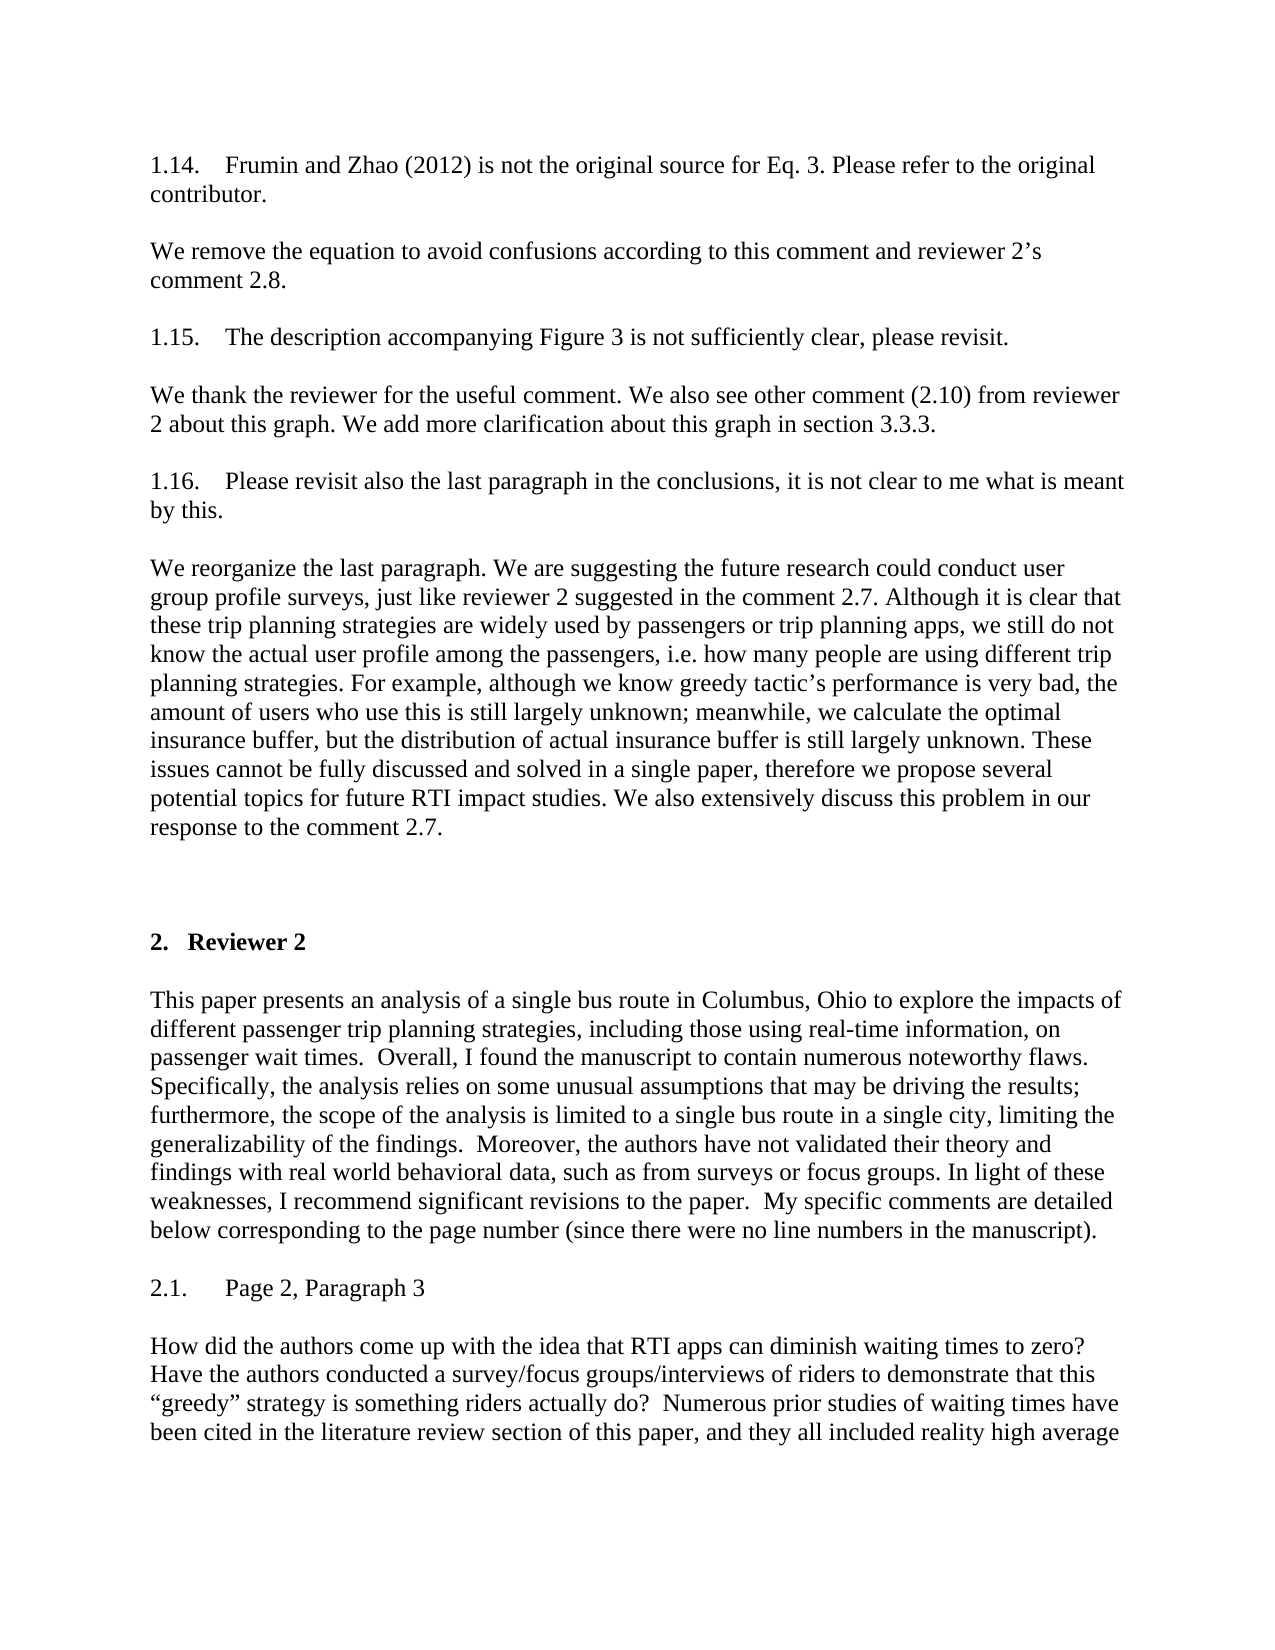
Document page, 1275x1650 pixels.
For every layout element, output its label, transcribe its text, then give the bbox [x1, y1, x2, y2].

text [150, 1389, 1125, 1475]
list Reviewer 2 [150, 985, 1125, 1014]
text We reorganize the last paragraph. We are suggesting the future research could conduct user group profile surveys, just like reviewer 2 suggested in the comment 2.7. Although it is clear that these trip planning strategies are widely used by passengers or trip planning apps, we still do not know the actual user profile among the passengers, i.e. how many people are using different trip planning strategies. For example, although we know greedy tactic’s performance is very bad, the amount of users who use this is still largely unknown; meanwhile, we calculate the optimal insurance buffer, but the distribution of actual insurance buffer is still largely unknown. These issues cannot be fully discussed and solved in a single paper, therefore we propose several potential topics for future RTI impact studies. We also extensively discuss this problem in our response to the comment 2.7. [150, 611, 1125, 898]
list Please revisit also the last paragraph in the conclusions, it is not clear to me what is meant by this. [150, 524, 1125, 582]
list Page 2, Paragraph 3 [150, 1331, 1125, 1359]
list The description accompanying Figure 3 is not sufficiently clear, please revisit. [150, 380, 1125, 409]
text This paper presents an analysis of a single bus route in Columbus, Ohio to explore the impacts of different passenger trip planning strategies, including those using real-time information, on passenger wait times. Overall, I found the manuscript to contain numerous noteworthy flaws. Specifically, the analysis relies on some unusual assumptions that may be driving the results; furthermore, the scope of the analysis is limited to a single bus route in a single city, limiting the generalizability of the findings. Moreover, the authors have not validated their theory and findings with real world behavioral data, such as from surveys or focus groups. In light of these weaknesses, I recommend significant revisions to the paper. My specific comments are detailed below corresponding to the page number (since there were no line numbers in the manuscript). [150, 1043, 1125, 1302]
list Frumin and Zhao (2012) is not the original source for Eq. 3. Please refer to the original contributor. [150, 208, 1125, 265]
text We fix the broken references. We thank the reviewer again for the effort. [150, 150, 1125, 179]
list We remove the equation to avoid confusions according to this comment and reviewer 2’s comment 2.8. [150, 294, 1125, 352]
text We thank the reviewer for the useful comment. We also see other comment (2.10) from reviewer 2 about this graph. We add more clarification about this graph in section 3.3.3. [150, 438, 1125, 495]
